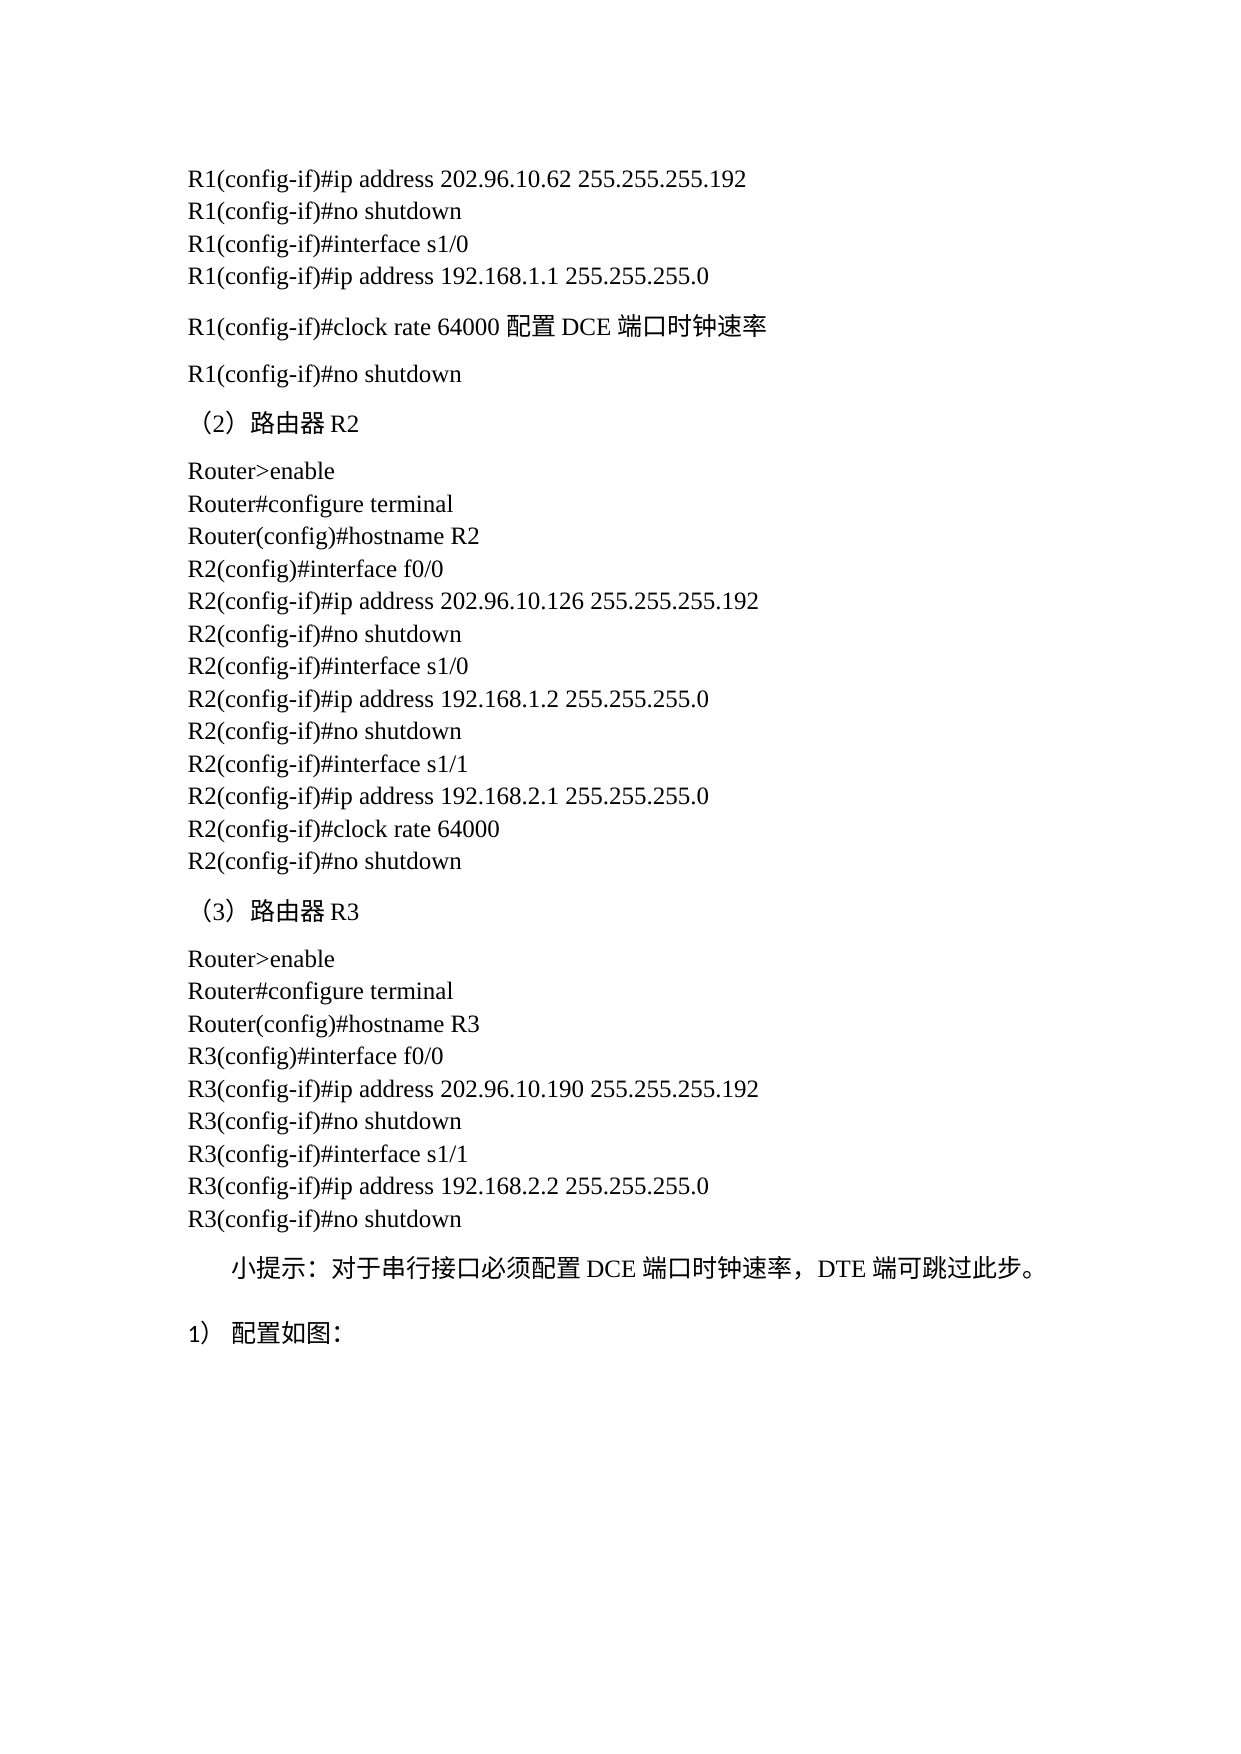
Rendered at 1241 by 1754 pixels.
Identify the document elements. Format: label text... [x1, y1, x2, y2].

text R3(config-if)#no shutdown [187, 1104, 1053, 1137]
text R3(config)#interface f0/0 [187, 1039, 1053, 1072]
text （2）路由器R2 [187, 389, 1053, 454]
text Router(config)#hostname R3 [187, 1007, 1053, 1039]
text R1(config-if)#interface s1/0 [187, 227, 1053, 259]
text  小提示：对于串行接口必须配置DCE 端口时钟速率，DTE 端可跳过此步。 [187, 1234, 1053, 1299]
text R2(config-if)#ip address 192.168.2.1 255.255.255.0 [187, 779, 1053, 812]
text R3(config-if)#no shutdown [187, 1202, 1053, 1234]
text R2(config-if)#ip address 202.96.10.126 255.255.255.192 [187, 584, 1053, 617]
text Router>enable [187, 942, 1053, 974]
text R3(config-if)#interface s1/1 [187, 1137, 1053, 1169]
text R3(config-if)#ip address 192.168.2.2 255.255.255.0 [187, 1169, 1053, 1202]
text R1(config-if)#ip address 202.96.10.62 255.255.255.192 [187, 162, 1053, 194]
text Router(config)#hostname R2 [187, 519, 1053, 552]
text R2(config-if)#no shutdown [187, 714, 1053, 747]
text R2(config)#interface f0/0 [187, 552, 1053, 584]
text （3）路由器R3 [187, 877, 1053, 942]
text R1(config-if)#no shutdown [187, 194, 1053, 227]
text R1(config-if)#no shutdown [187, 357, 1053, 389]
text R2(config-if)#no shutdown [187, 844, 1053, 877]
text Router#configure terminal [187, 487, 1053, 519]
text R1(config-if)#ip address 192.168.1.1 255.255.255.0 [187, 259, 1053, 292]
text R3(config-if)#ip address 202.96.10.190 255.255.255.192 [187, 1072, 1053, 1104]
text Router#configure terminal [187, 974, 1053, 1007]
text R2(config-if)#interface s1/1 [187, 747, 1053, 779]
text Router>enable [187, 454, 1053, 487]
text R2(config-if)#no shutdown [187, 617, 1053, 649]
text R2(config-if)#ip address 192.168.1.2 255.255.255.0 [187, 682, 1053, 714]
text R2(config-if)#interface s1/0 [187, 649, 1053, 682]
text R2(config-if)#clock rate 64000 [187, 812, 1053, 844]
text R1(config-if)#clock rate 64000 配置DCE 端口时钟速率 [187, 292, 1053, 357]
list 配置如图： [187, 1299, 1053, 1364]
